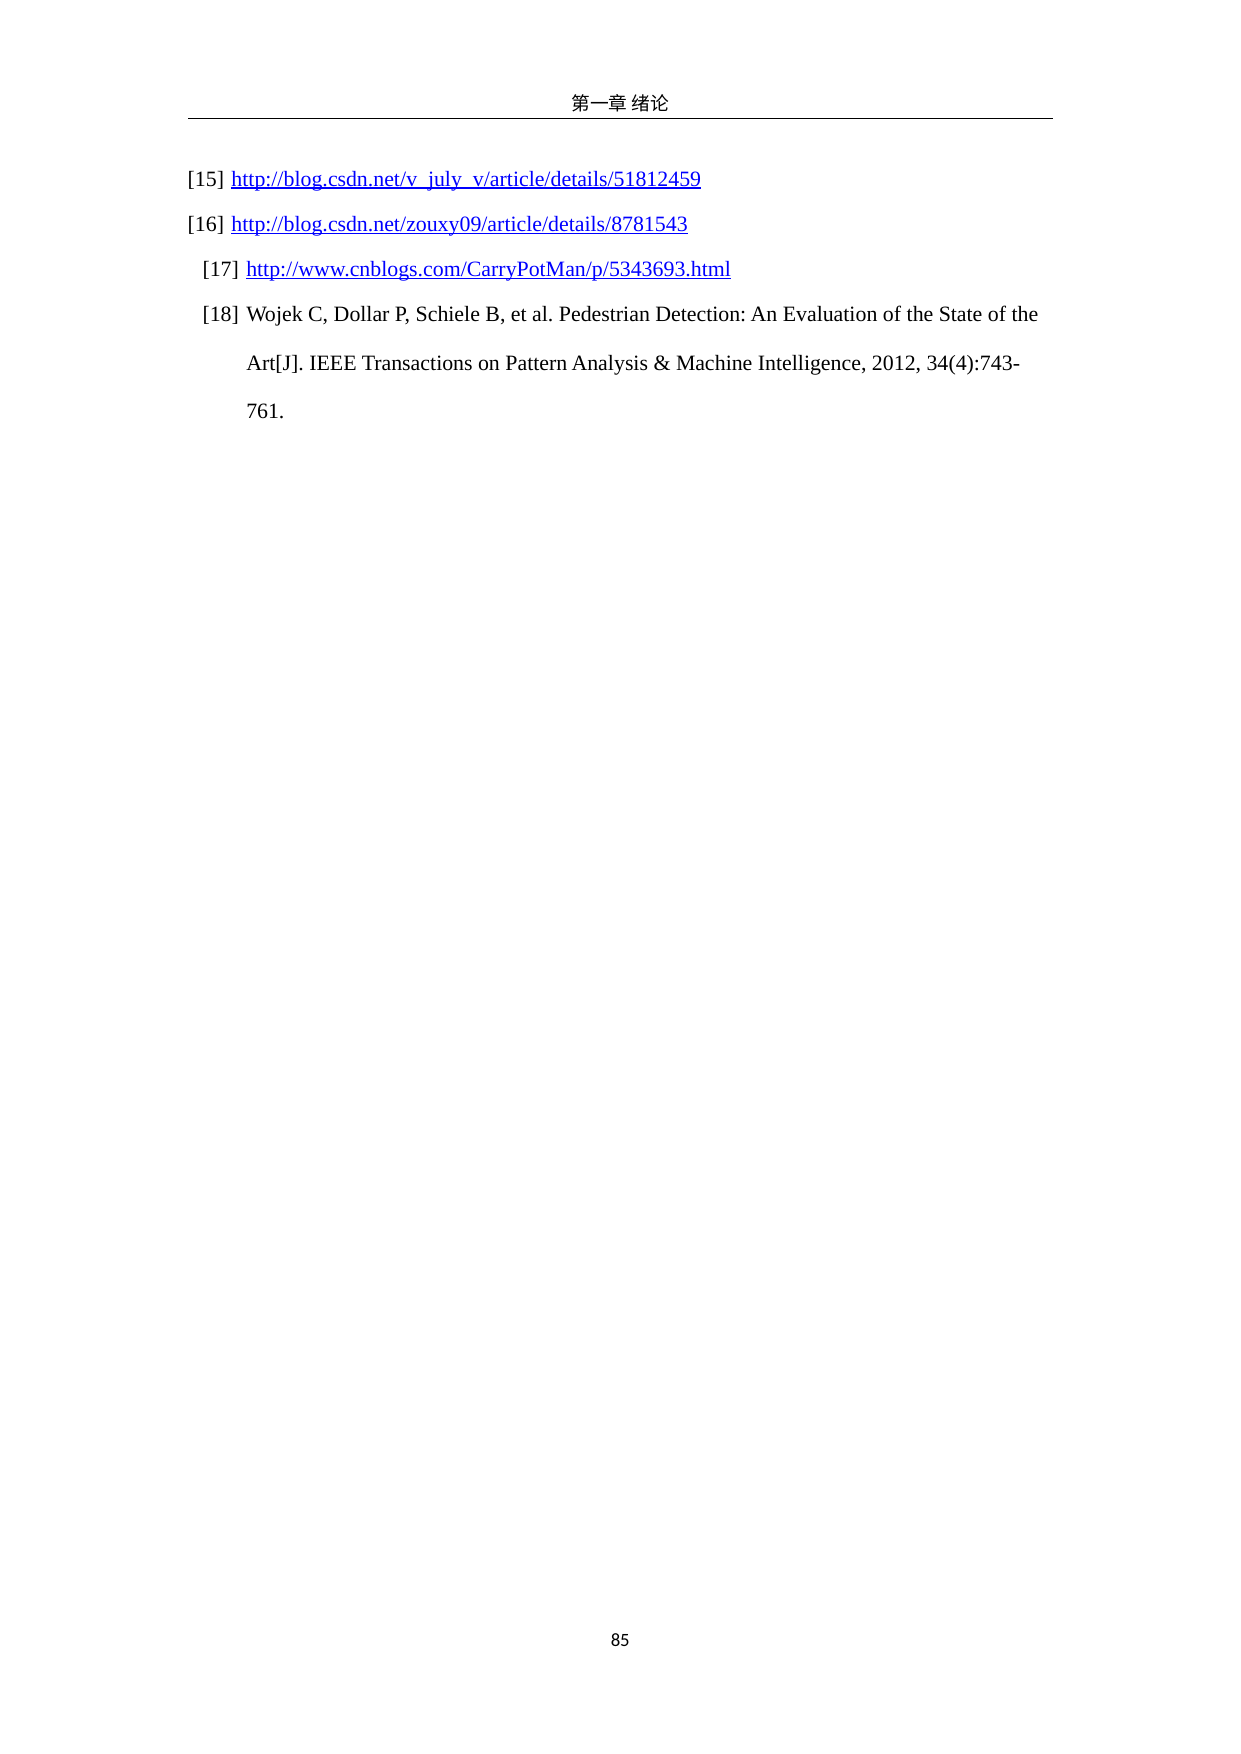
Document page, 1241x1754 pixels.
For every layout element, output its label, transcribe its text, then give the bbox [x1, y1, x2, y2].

list http://blog.csdn.net/zouxy09/article/details/8781543 [187, 207, 1053, 239]
list http://blog.csdn.net/v_july_v/article/details/51812459 [187, 162, 1053, 194]
list Wojek C, Dollar P, Schiele B, et al. Pedestrian Detection: An Evaluation of the State of the Art[J]. IEEE Transactions on Pattern Analysis & Machine Intelligence, 2012, 34(4):743-761. [202, 297, 1053, 427]
list http://www.cnblogs.com/CarryPotMan/p/5343693.html [202, 252, 1053, 285]
